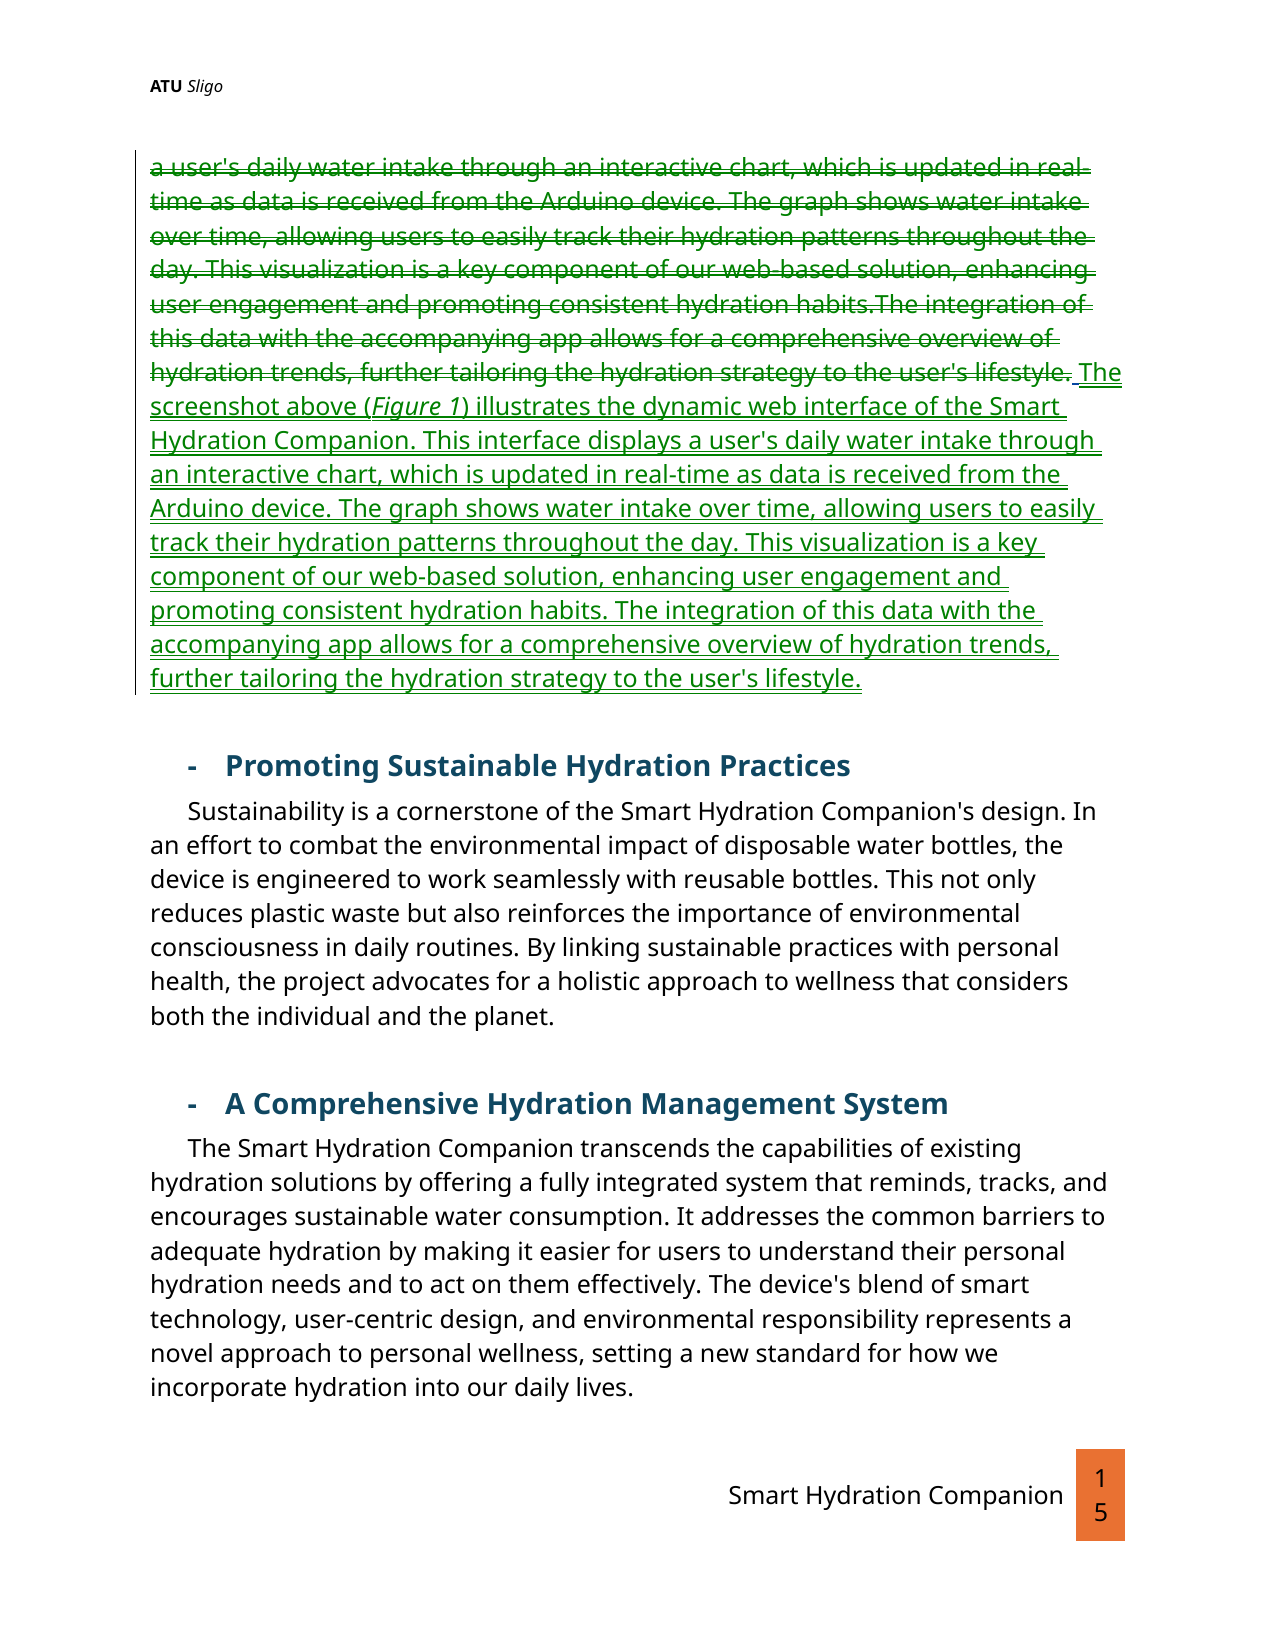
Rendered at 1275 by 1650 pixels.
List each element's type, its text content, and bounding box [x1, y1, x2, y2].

subtitle Promoting Sustainable Hydration Practices [187, 746, 1125, 785]
text Sustainability is a cornerstone of the Smart Hydration Companion's design. In an effort to combat the environmental impact of disposable water bottles, the device is engineered to work seamlessly with reusable bottles. This not only reduces plastic waste but also reinforces the importance of environmental consciousness in daily routines. By linking sustainable practices with personal health, the project advocates for a holistic approach to wellness that considers both the individual and the planet. [150, 794, 1125, 1032]
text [150, 150, 1125, 695]
text The Smart Hydration Companion transcends the capabilities of existing hydration solutions by offering a fully integrated system that reminds, tracks, and encourages sustainable water consumption. It addresses the common barriers to adequate hydration by making it easier for users to understand their personal hydration needs and to act on them effectively. The device's blend of smart technology, user-centric design, and environmental responsibility represents a novel approach to personal wellness, setting a new standard for how we incorporate hydration into our daily lives. [150, 1131, 1125, 1403]
subtitle A Comprehensive Hydration Management System [187, 1083, 1125, 1123]
